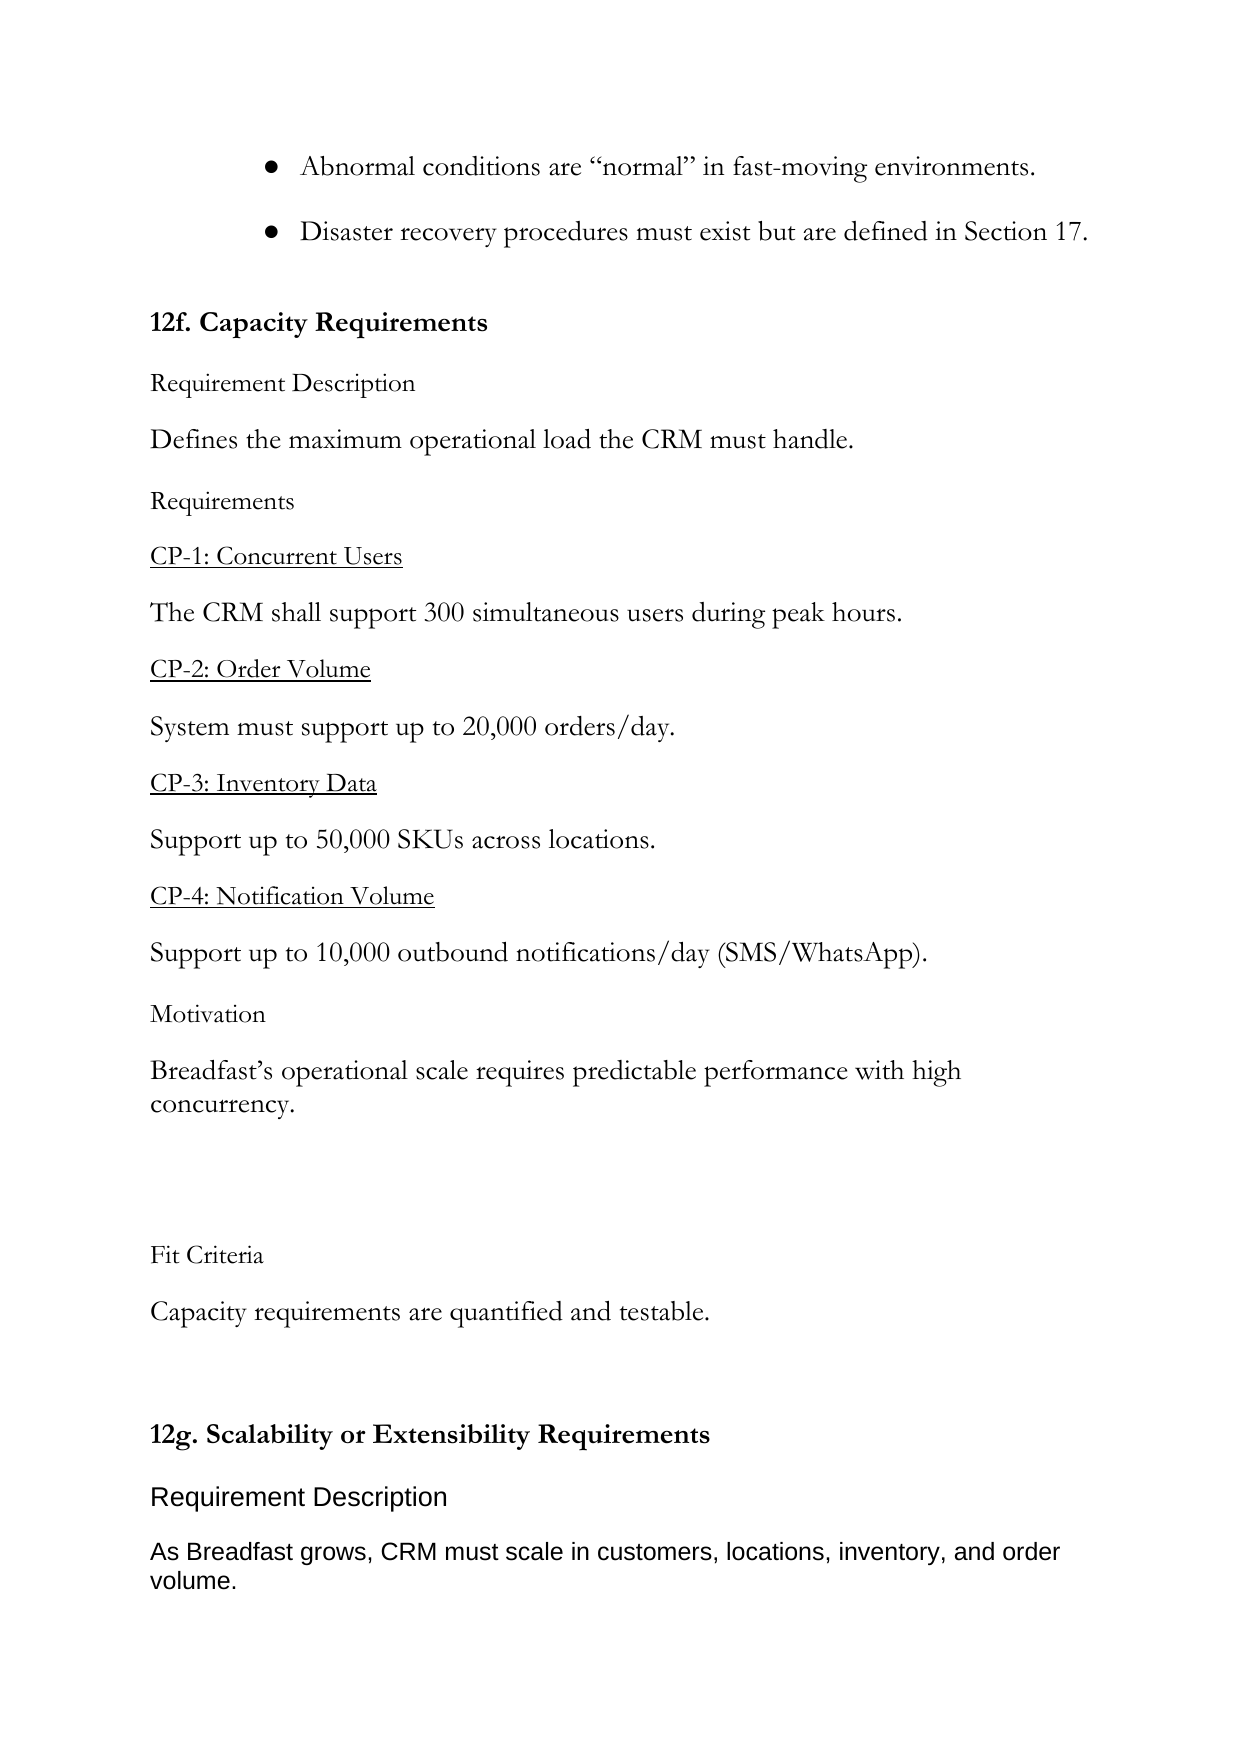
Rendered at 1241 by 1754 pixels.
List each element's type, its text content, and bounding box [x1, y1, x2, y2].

subtitle Defines the maximum operational load the CRM must handle. [150, 424, 1090, 457]
subtitle Breadfast’s operational scale requires predictable performance with high concurrency. [150, 1054, 1090, 1120]
subtitle 12g. Scalability or Extensibility Requirements [150, 1419, 1090, 1451]
subtitle Capacity requirements are quantified and testable. [150, 1295, 1090, 1328]
subtitle Requirements [150, 486, 1090, 516]
subtitle The CRM shall support 300 simultaneous users during peak hours. [150, 597, 1090, 629]
subtitle CP-3: Inventory Data [150, 768, 1090, 798]
subtitle Requirement Description [150, 1481, 1090, 1512]
subtitle System must support up to 20,000 orders/day. [150, 710, 1090, 743]
text As Breadfast grows, CRM must scale in customers, locations, inventory, and order volume. [150, 1537, 1090, 1594]
subtitle 12f. Capacity Requirements [150, 306, 1090, 339]
subtitle Motivation [150, 999, 1090, 1029]
subtitle CP-1: Concurrent Users [150, 541, 1090, 572]
subtitle CP-4: Notification Volume [150, 881, 1090, 912]
subtitle CP-2: Order Volume [150, 654, 1090, 685]
subtitle Fit Criteria [150, 1240, 1090, 1270]
subtitle Abnormal conditions are “normal” in fast-moving environments. [225, 150, 1090, 216]
subtitle Requirement Description [150, 368, 1090, 399]
subtitle Support up to 50,000 SKUs across locations. [150, 823, 1090, 856]
subtitle Support up to 10,000 outbound notifications/day (SMS/WhatsApp). [150, 937, 1090, 969]
subtitle Disaster recovery procedures must exist but are defined in Section 17. [225, 216, 1090, 248]
